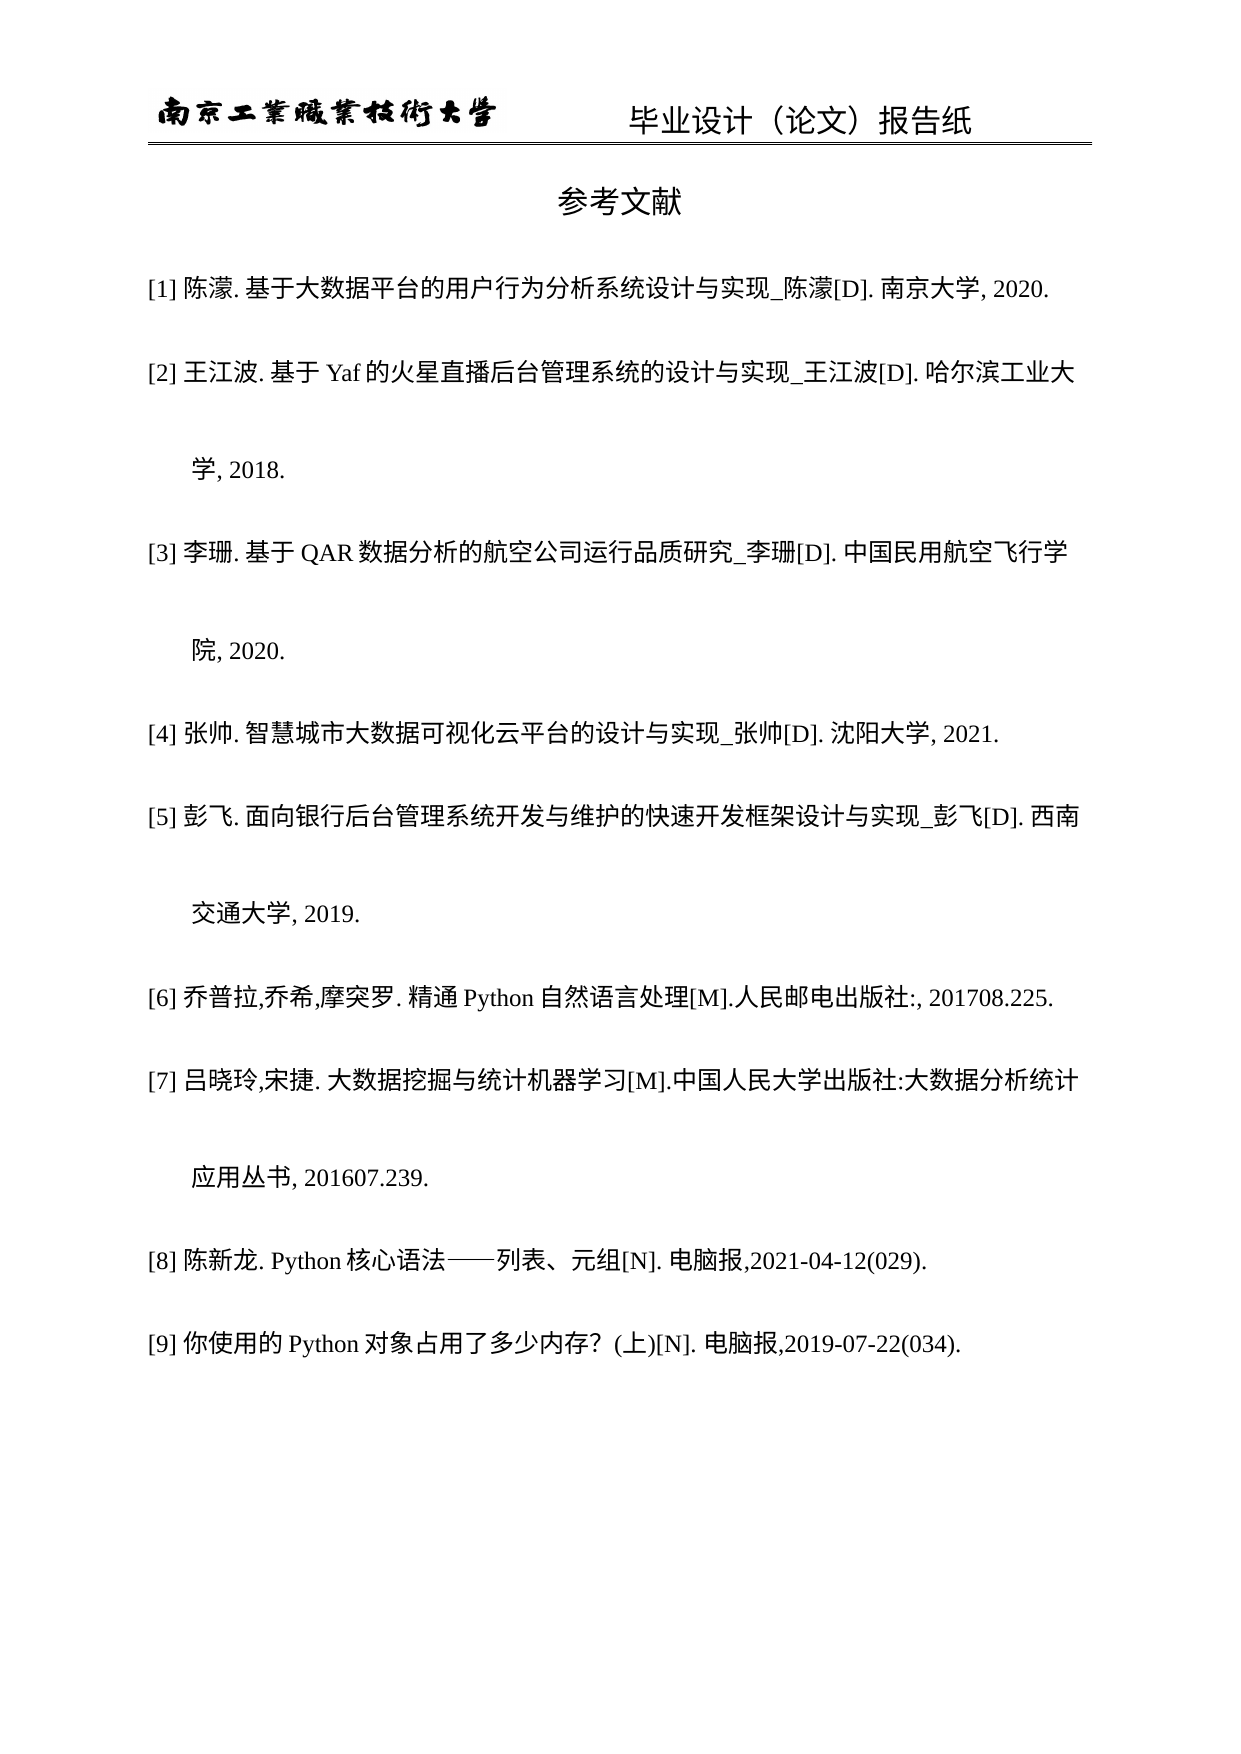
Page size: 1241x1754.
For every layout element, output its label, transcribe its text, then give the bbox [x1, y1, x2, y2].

text 吕晓玲,宋捷. 大数据挖掘与统计机器学习[M].中国人民大学出版社:大数据分析统计应用丛书, 201607.239. [148, 1046, 1092, 1208]
text 王江波. 基于Yaf的火星直播后台管理系统的设计与实现_王江波[D]. 哈尔滨工业大学, 2018. [148, 338, 1092, 500]
text 参考文献 [148, 167, 1092, 232]
text 乔普拉,乔希,摩突罗. 精通Python自然语言处理[M].人民邮电出版社:, 201708.225. [148, 963, 1092, 1028]
text 陈濛. 基于大数据平台的用户行为分析系统设计与实现_陈濛[D]. 南京大学, 2020. [148, 254, 1092, 319]
text 陈新龙. Python核心语法——列表、元组[N]. 电脑报,2021-04-12(029). [148, 1226, 1092, 1291]
picture [147, 88, 507, 133]
text 李珊. 基于QAR数据分析的航空公司运行品质研究_李珊[D]. 中国民用航空飞行学院, 2020. [148, 518, 1092, 681]
text 张帅. 智慧城市大数据可视化云平台的设计与实现_张帅[D]. 沈阳大学, 2021. [148, 699, 1092, 764]
text 彭飞. 面向银行后台管理系统开发与维护的快速开发框架设计与实现_彭飞[D]. 西南交通大学, 2019. [148, 782, 1092, 944]
text 你使用的Python对象占用了多少内存？(上)[N]. 电脑报,2019-07-22(034). [148, 1309, 1092, 1374]
